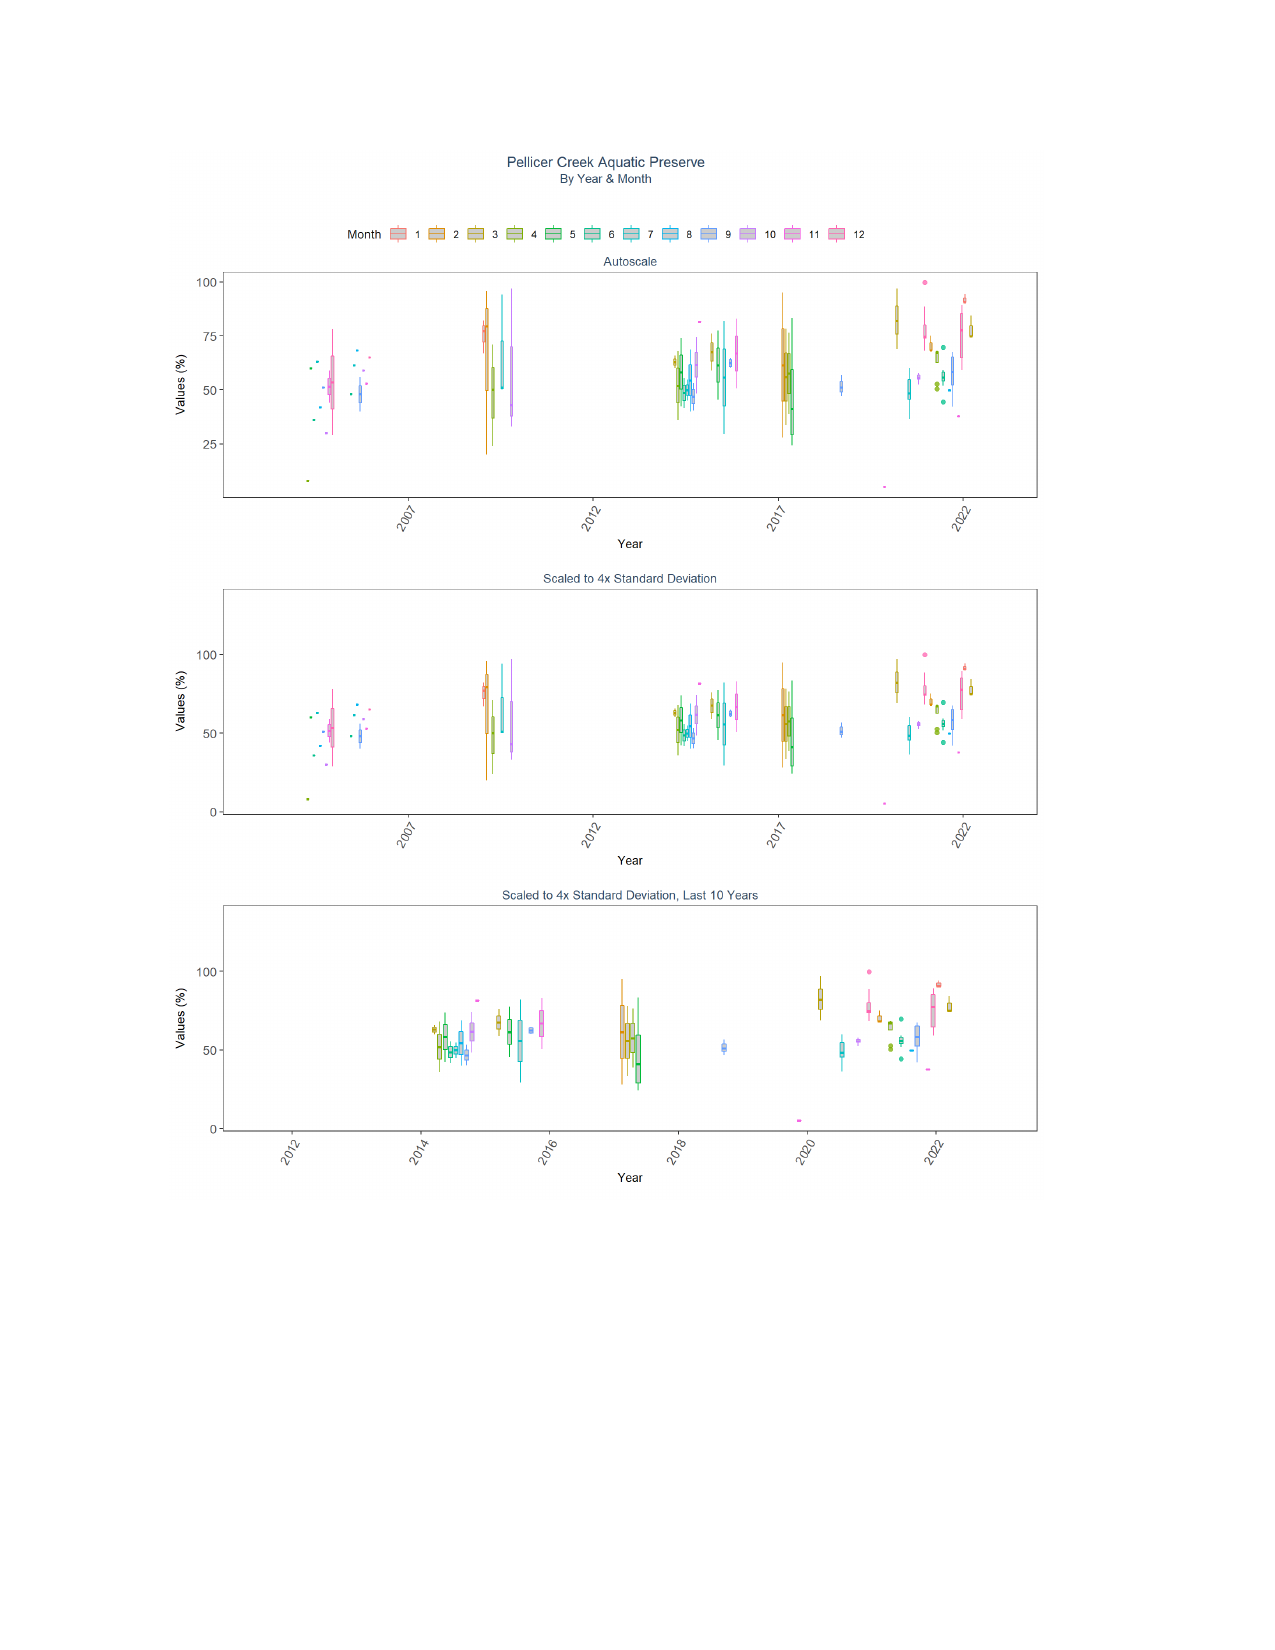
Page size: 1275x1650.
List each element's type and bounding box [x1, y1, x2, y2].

picture [168, 150, 1044, 1200]
